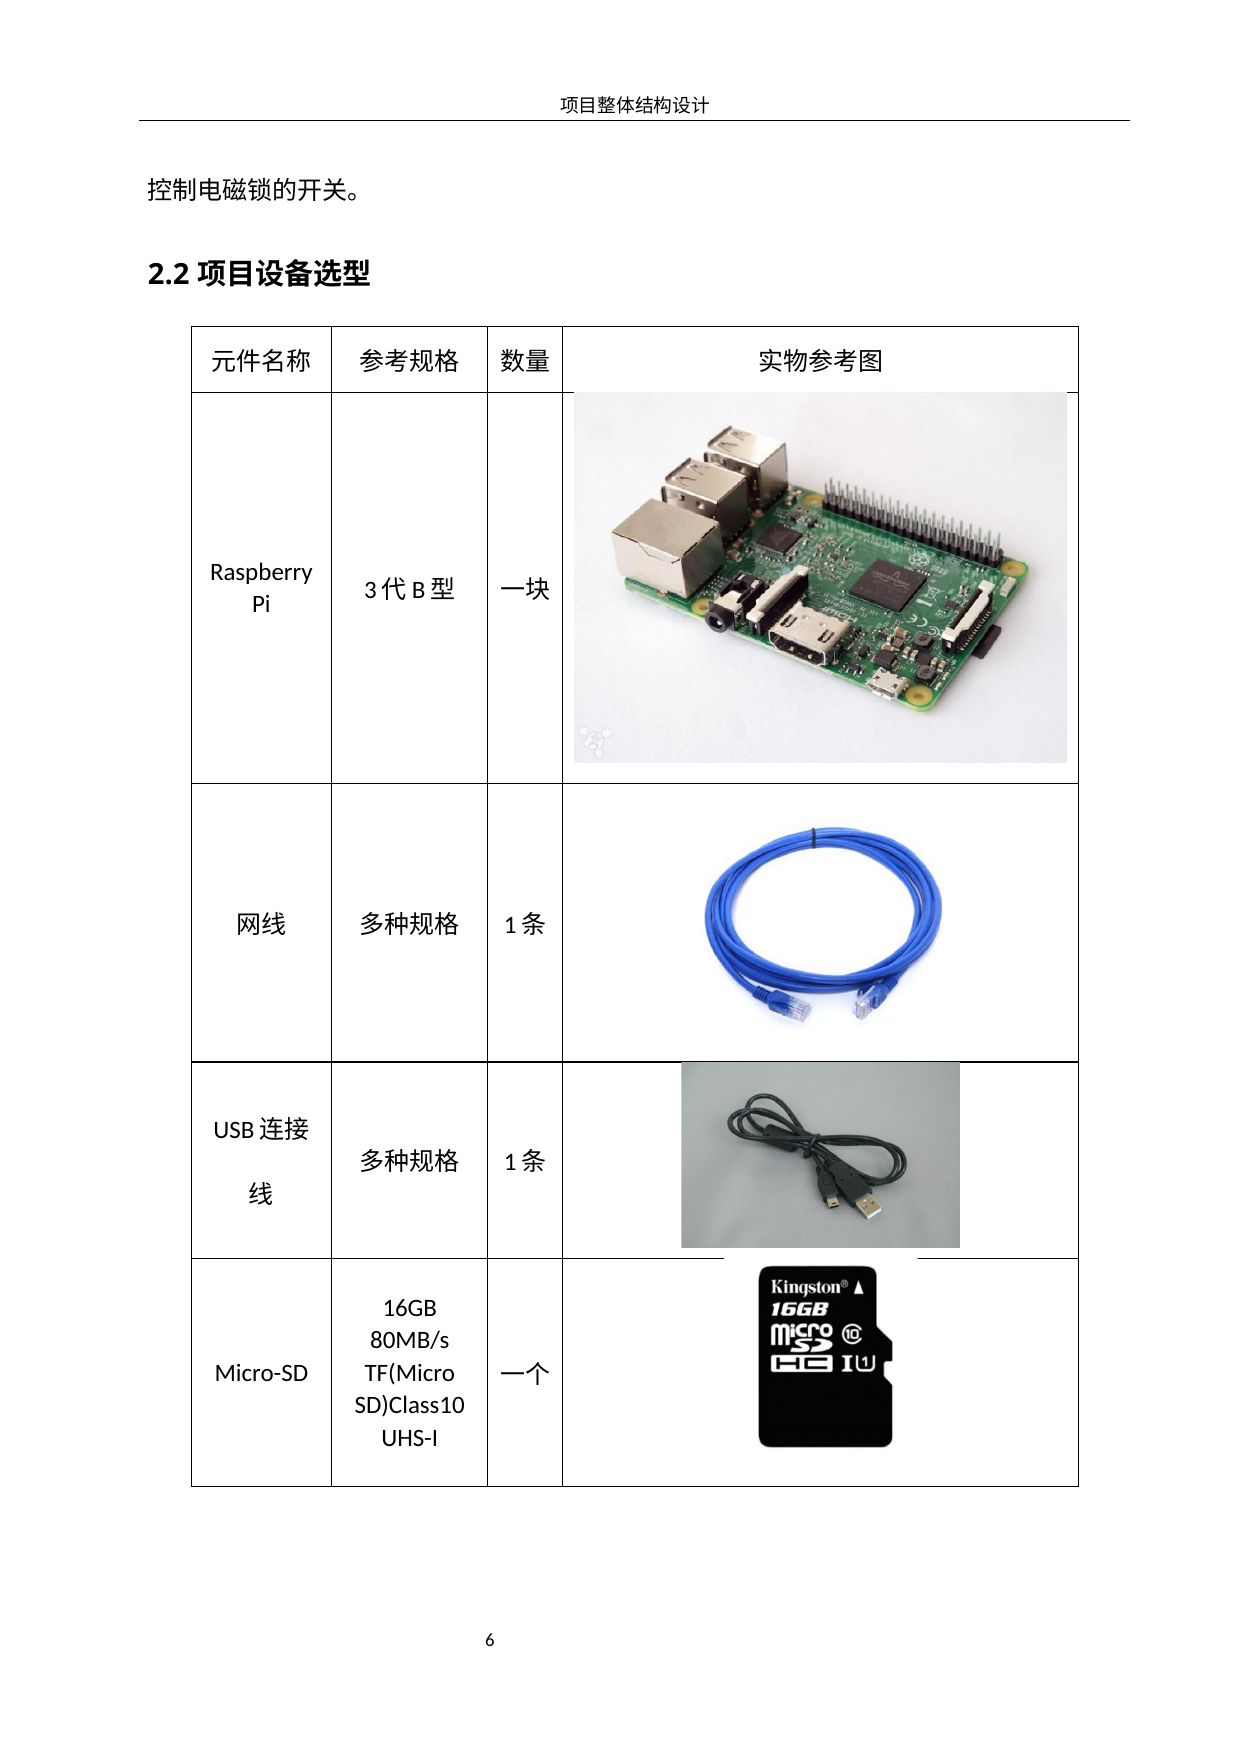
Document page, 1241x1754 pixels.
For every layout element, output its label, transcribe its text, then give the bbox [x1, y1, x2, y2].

table_cell 16GB 80MB/s TF(Micro SD)Class10 UHS-I [332, 1259, 487, 1486]
table_header 实物参考图 [563, 327, 1078, 392]
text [148, 156, 1122, 221]
picture [723, 1258, 918, 1458]
table_cell 一块 [488, 393, 562, 783]
subtitle 2.2 项目设备选型 [148, 239, 1122, 304]
table_cell 网线 [192, 784, 331, 1061]
table_cell 1条 [488, 784, 562, 1061]
picture [681, 1062, 960, 1248]
table_cell 一个 [488, 1259, 562, 1486]
table_header 参考规格 [332, 327, 487, 392]
table_cell 1条 [488, 1063, 562, 1257]
picture [574, 392, 1068, 763]
table_cell USB连接线 [192, 1063, 331, 1257]
table_cell [563, 1063, 1078, 1257]
table_header 元件名称 [192, 327, 331, 392]
table_cell Raspberry Pi [192, 393, 331, 783]
table_cell [563, 1259, 1078, 1486]
table_cell [563, 393, 1078, 783]
table_cell 多种规格 [332, 784, 487, 1061]
picture [691, 792, 950, 1051]
table_cell 3代B型 [332, 393, 487, 783]
table_cell 多种规格 [332, 1063, 487, 1257]
table_header 数量 [488, 327, 562, 392]
table_cell [563, 784, 1078, 1061]
table_cell Micro-SD [192, 1259, 331, 1486]
